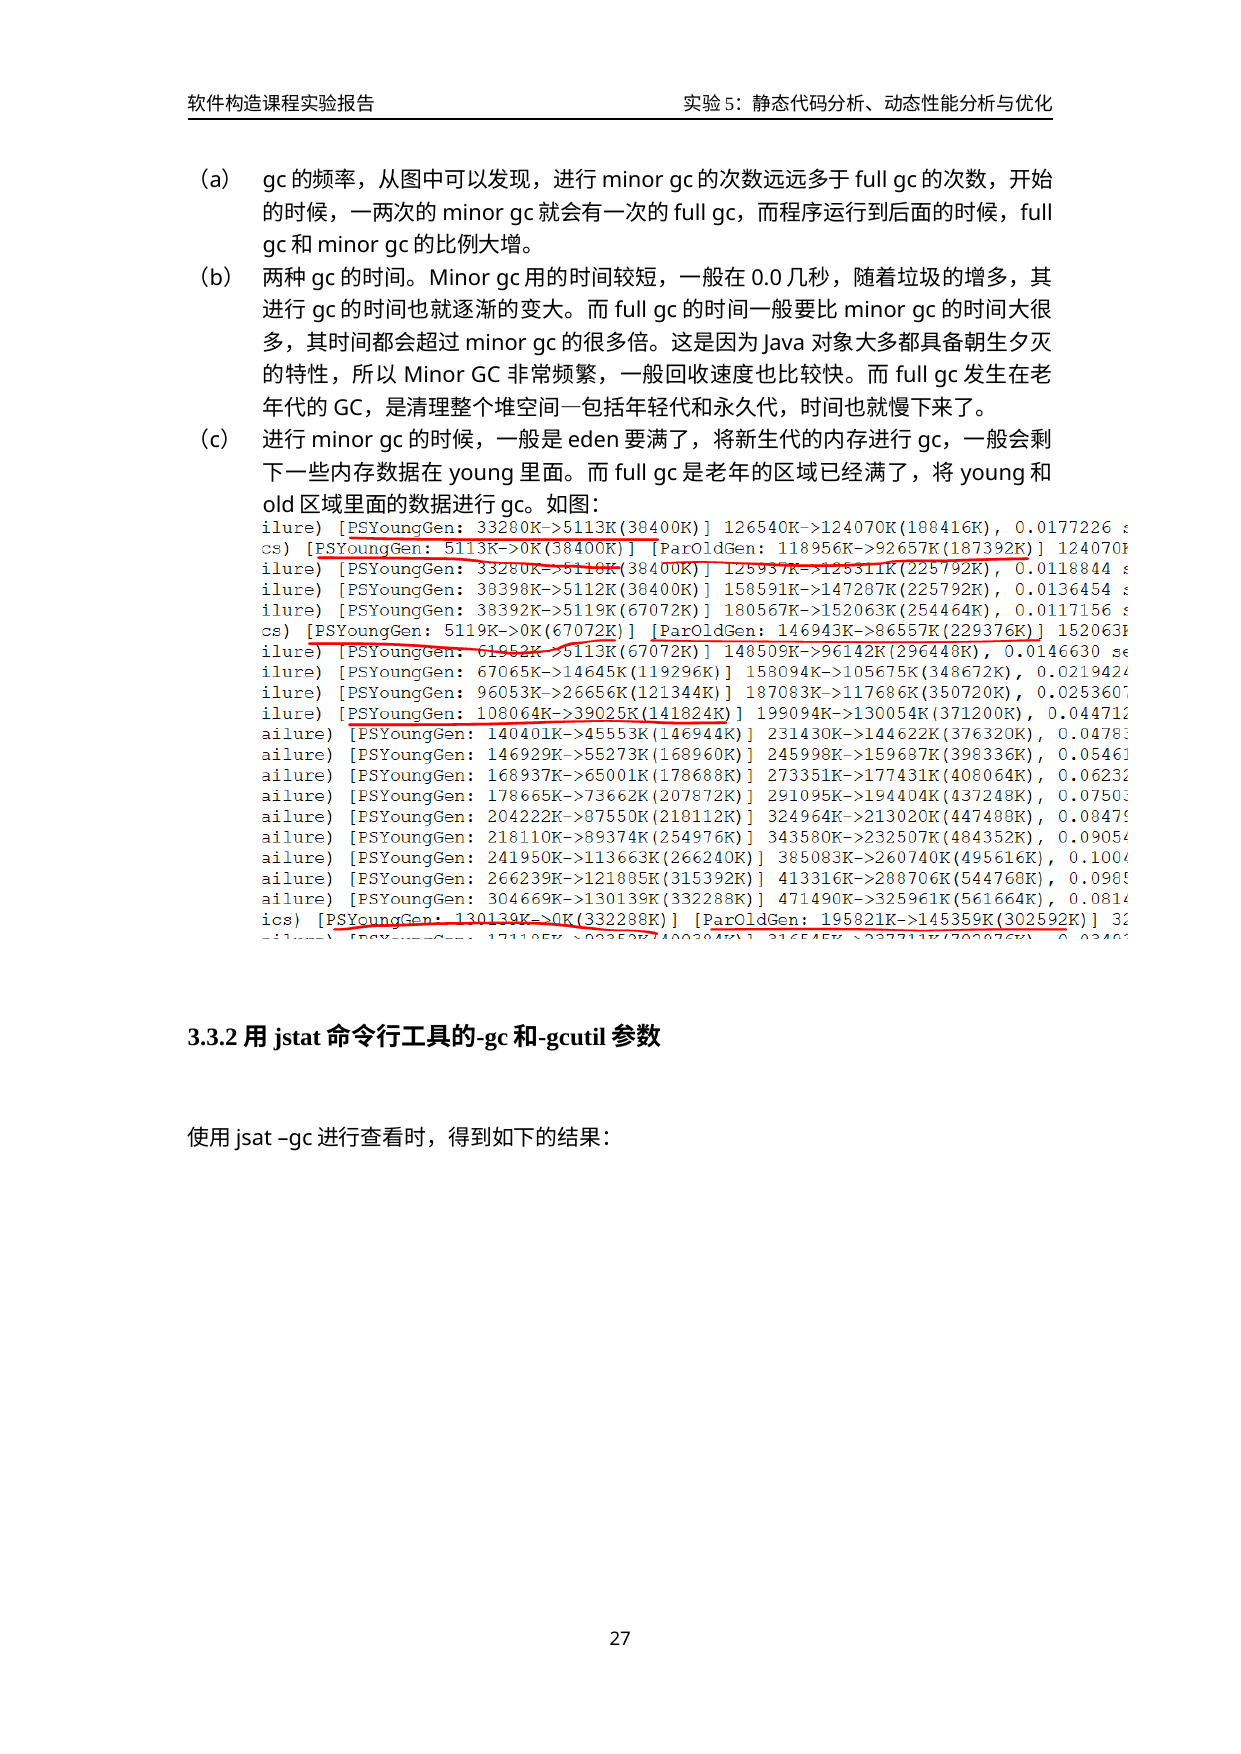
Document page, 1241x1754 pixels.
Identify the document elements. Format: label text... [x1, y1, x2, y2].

text 使用jsat –gc进行查看时，得到如下的结果： [187, 1120, 1053, 1153]
subtitle 用jstat命令行工具的-gc和-gcutil参数 [187, 1002, 1053, 1067]
list 进行minor gc的时候，一般是eden要满了，将新生代的内存进行gc，一般会剩下一些内存数据在young里面。而full gc是老年的区域已经满了，将young和old区域里面的数据进行gc。如图： [187, 422, 1053, 519]
list gc的频率，从图中可以发现，进行minor gc的次数远远多于full gc的次数，开始的时候，一两次的minor gc就会有一次的full gc，而程序运行到后面的时候，full gc和minor gc的比例大增。 [187, 162, 1053, 259]
picture [262, 519, 1128, 939]
list 两种gc的时间。Minor gc用的时间较短，一般在0.0几秒，随着垃圾的增多，其进行gc的时间也就逐渐的变大。而full gc的时间一般要比minor gc的时间大很多，其时间都会超过minor gc的很多倍。这是因为Java 对象大多都具备朝生夕灭的特性，所以 Minor GC 非常频繁，一般回收速度也比较快。而full gc发生在老年代的 GC，是清理整个堆空间—包括年轻代和永久代，时间也就慢下来了。 [187, 259, 1053, 422]
